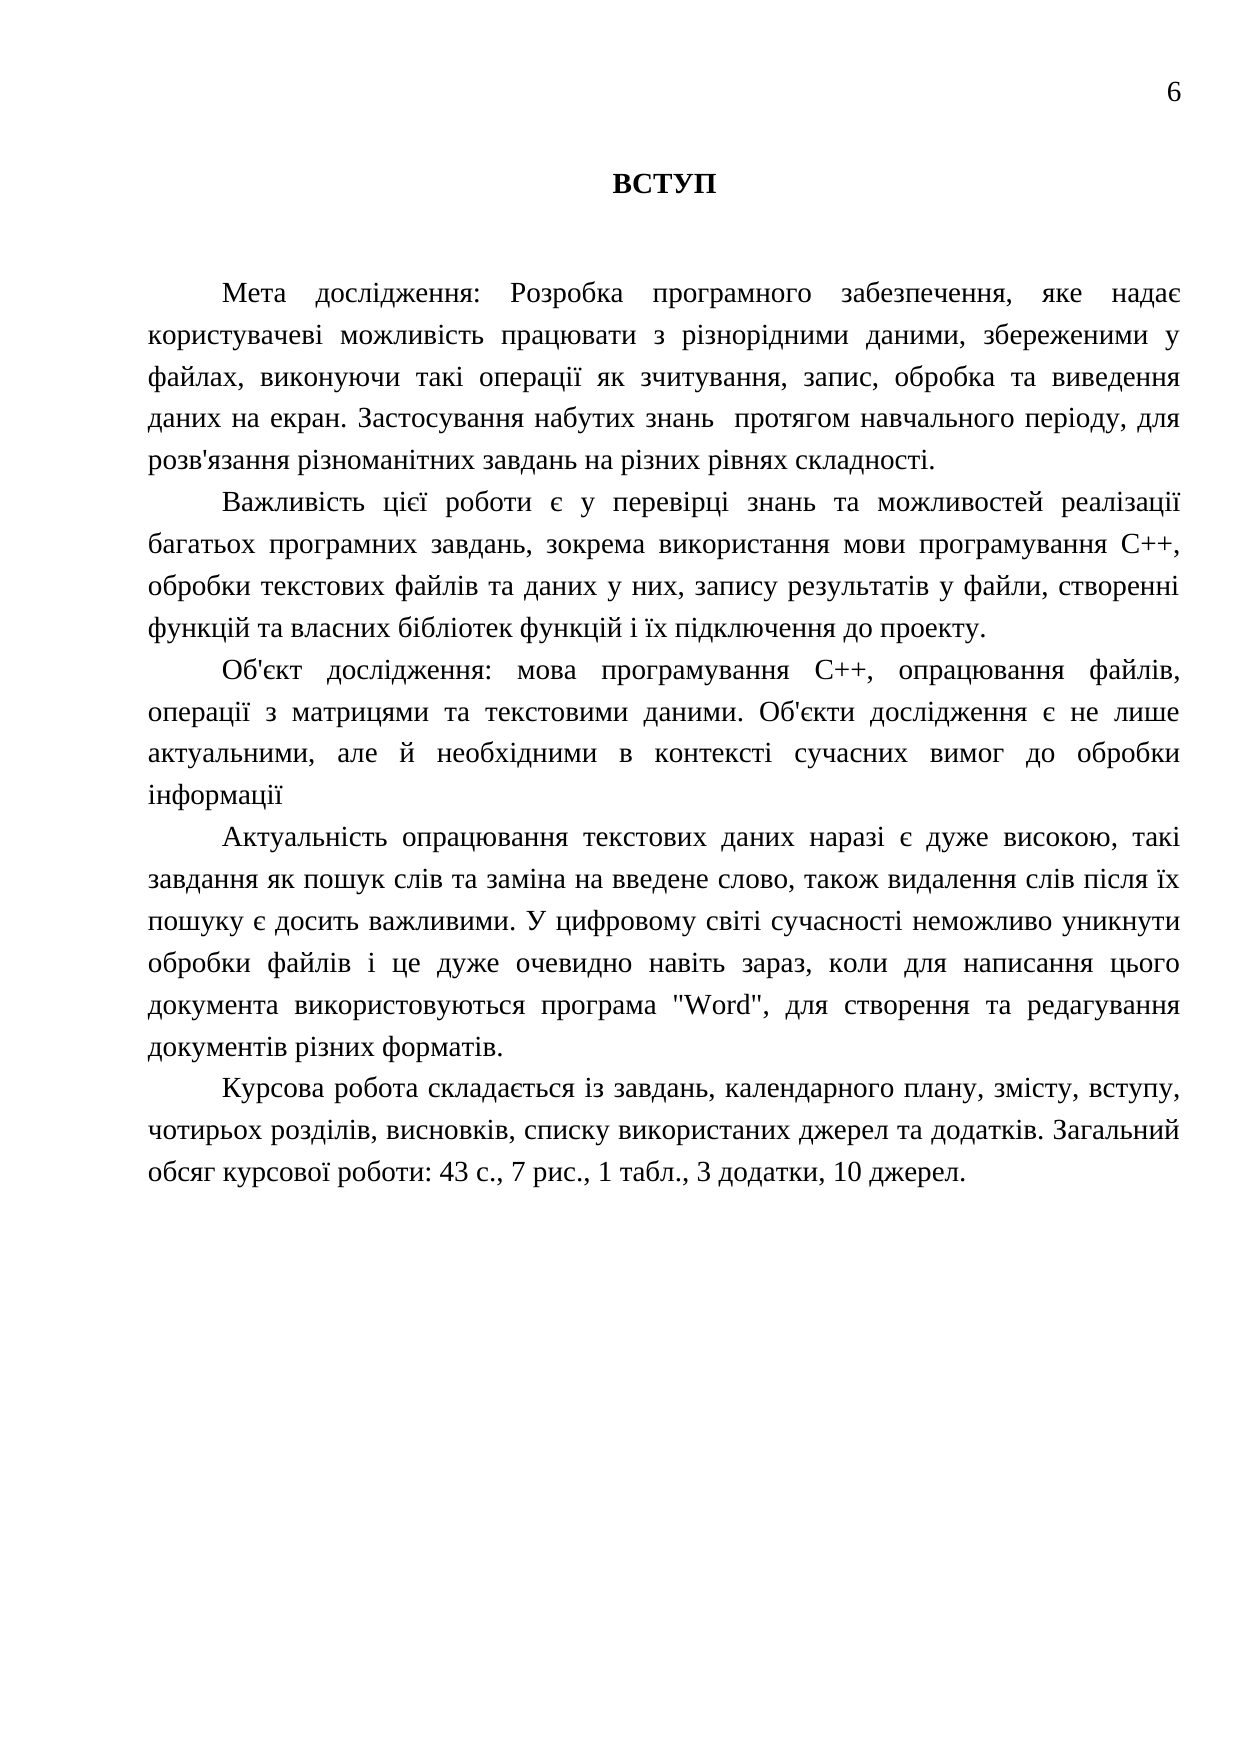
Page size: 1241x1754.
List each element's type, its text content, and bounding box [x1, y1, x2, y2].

text Курсова робота складається із завдань, календарного плану, змісту, вступу, чотирьох розділів, висновків, списку використаних джерел та додатків. Загальний обсяг курсової роботи: 43 с., 7 рис., 1 табл., 3 додатки, 10 джерел. [148, 1071, 1181, 1188]
text Об'єкт дослідження: мова програмування C++, опрацювання файлів, операції з матрицями та текстовими даними. Об'єкти дослідження є не лише актуальними, але й необхідними в контексті сучасних вимог до обробки інформації [148, 652, 1181, 811]
text Важливість цієї роботи є у перевірці знань та можливостей реалізації багатьох програмних завдань, зокрема використання мови програмування C++, обробки текстових файлів та даних у них, запису результатів у файли, створенні функцій та власних бібліотек функцій і їх підключення до проекту. [148, 484, 1181, 643]
text Актуальність опрацювання текстових даних наразі є дуже високою, такі завдання як пошук слів та заміна на введене слово, також видалення слів після їх пошуку є досить важливими. У цифровому світі сучасності неможливо уникнути обробки файлів і це дуже очевидно навіть зараз, коли для написання цього документа використовуються програма "Word", для створення та редагування документів різних форматів. [148, 819, 1181, 1062]
subtitle Вступ [148, 166, 1181, 199]
text Мета дослідження: Розробка програмного забезпечення, яке надає користувачеві можливість працювати з різнорідними даними, збереженими у файлах, виконуючи такі операції як зчитування, запис, обробка та виведення даних на екран. Застосування набутих знань протягом навчального періоду, для розв'язання різноманітних завдань на різних рівнях складності. [148, 275, 1181, 476]
